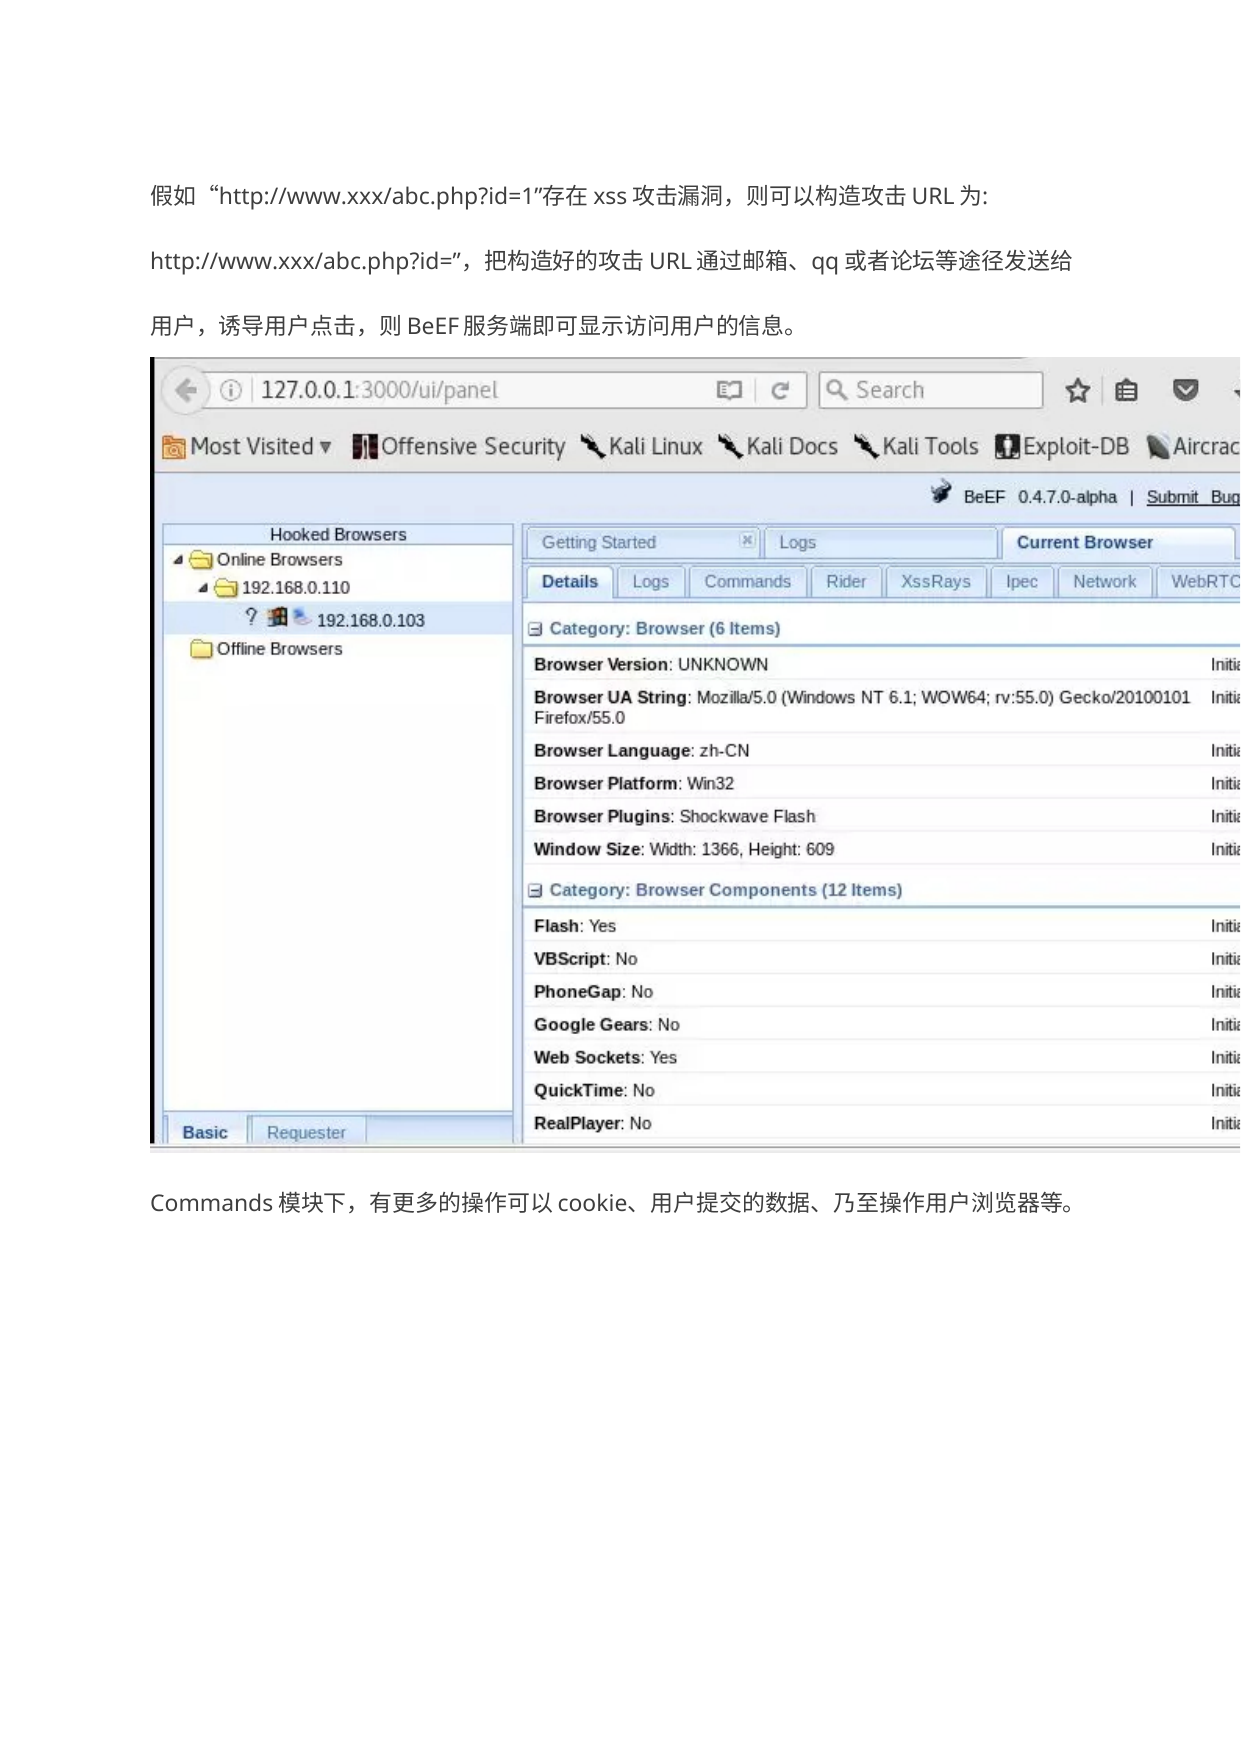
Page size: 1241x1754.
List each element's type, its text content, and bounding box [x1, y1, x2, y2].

text http://www.xxx/abc.php?id=”，把构造好的攻击URL通过邮箱、qq或者论坛等途径发送给用户，诱导用户点击，则BeEF服务端即可显示访问用户的信息。 [150, 227, 1090, 357]
text Commands模块下，有更多的操作可以cookie、用户提交的数据、乃至操作用户浏览器等。 [150, 1169, 1090, 1234]
picture [150, 357, 1241, 1153]
text 假如“http://www.xxx/abc.php?id=1”存在xss攻击漏洞，则可以构造攻击URL为: [150, 162, 1090, 227]
